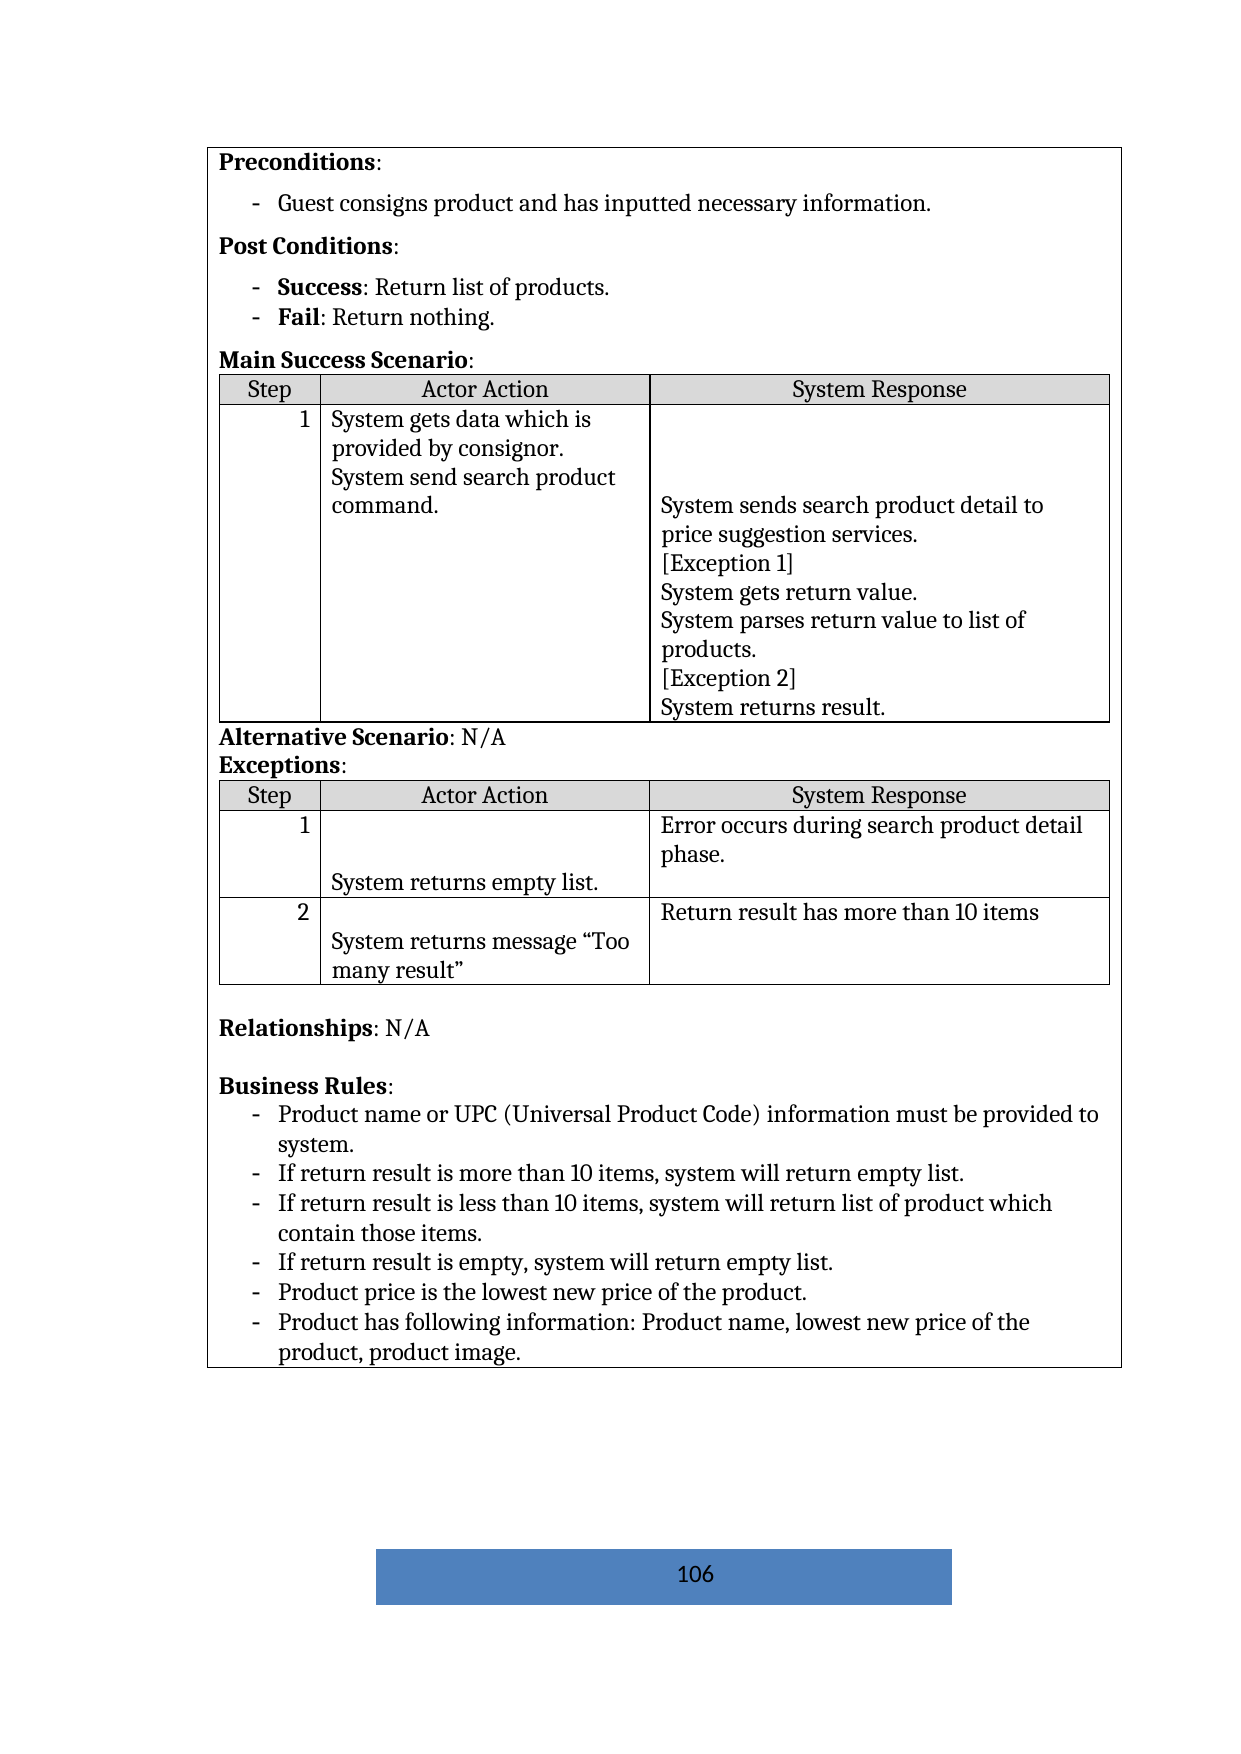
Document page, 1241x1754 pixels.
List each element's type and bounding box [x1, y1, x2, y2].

table_cell [208, 148, 1121, 1367]
